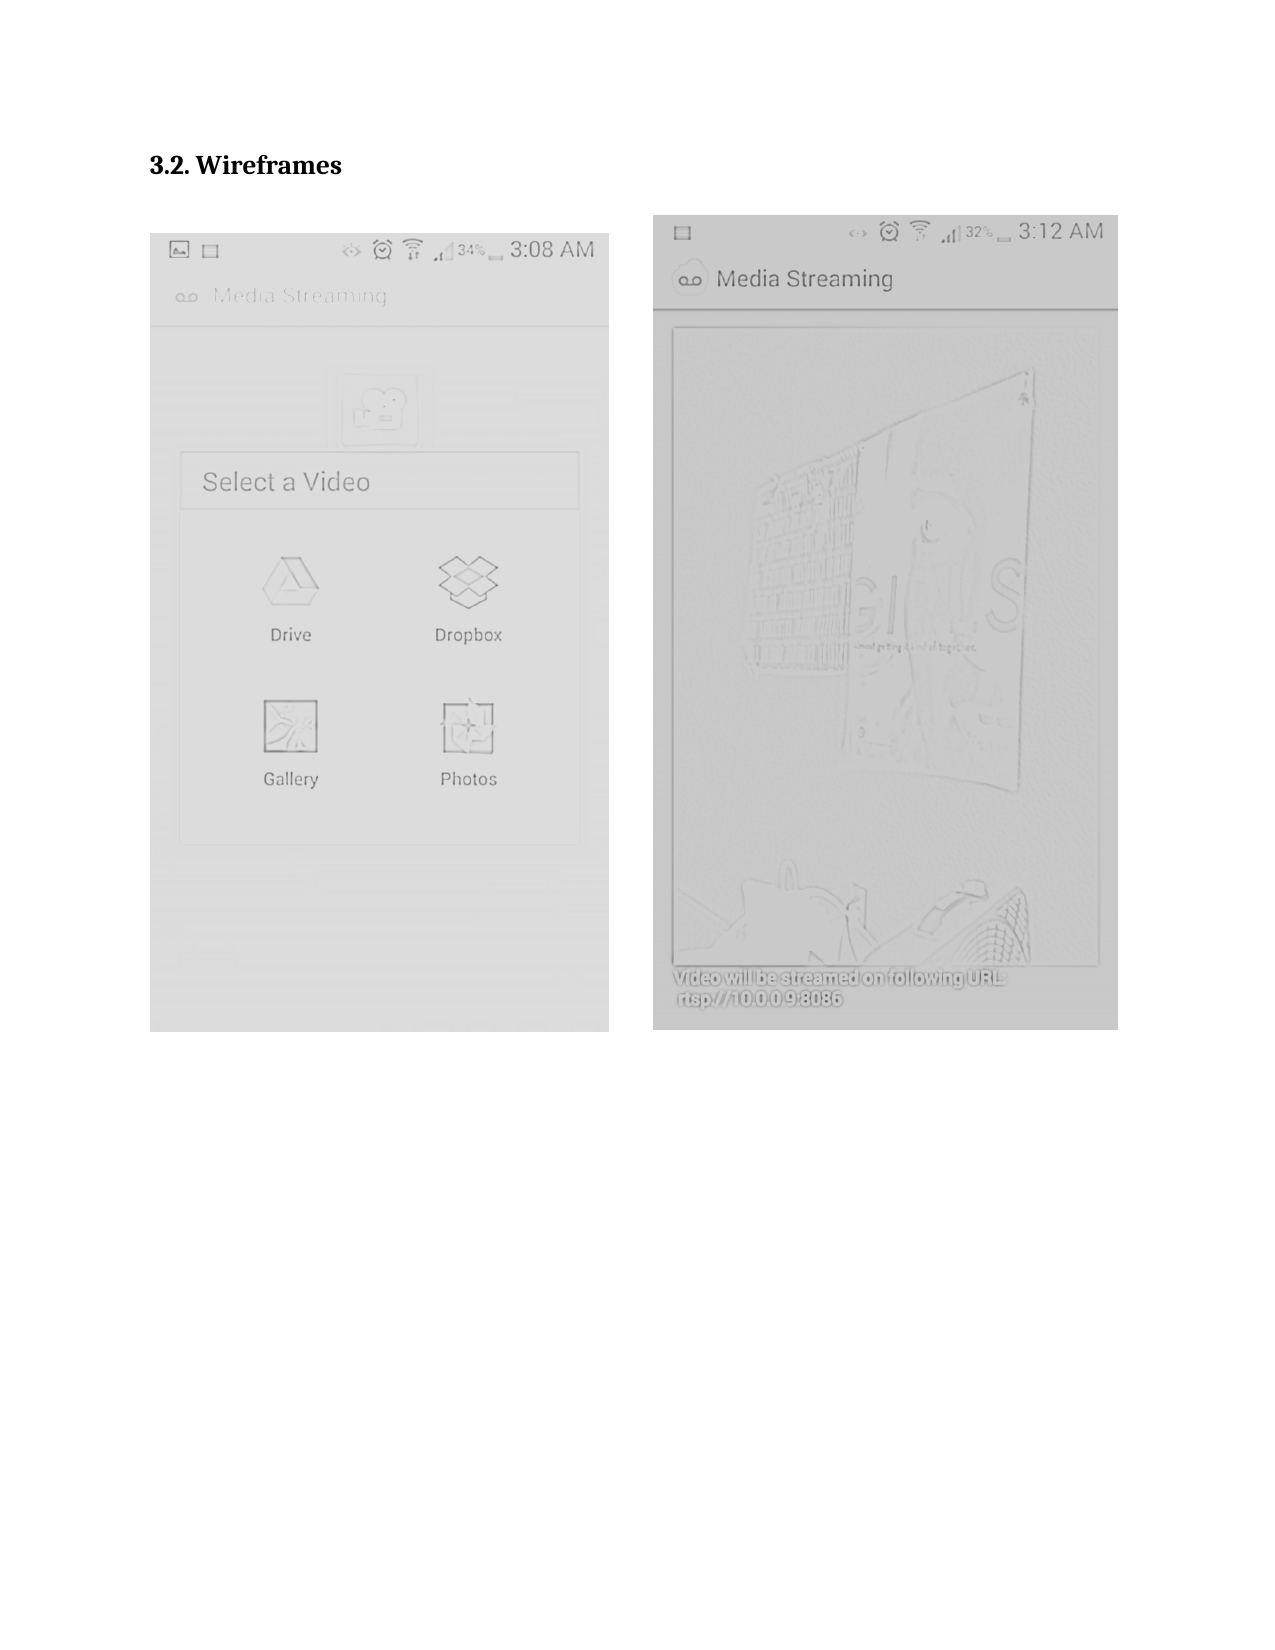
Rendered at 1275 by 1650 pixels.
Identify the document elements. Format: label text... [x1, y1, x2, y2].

subtitle 3.2. Wireframes [150, 150, 1125, 181]
picture [150, 233, 609, 1032]
picture [653, 215, 1118, 1030]
